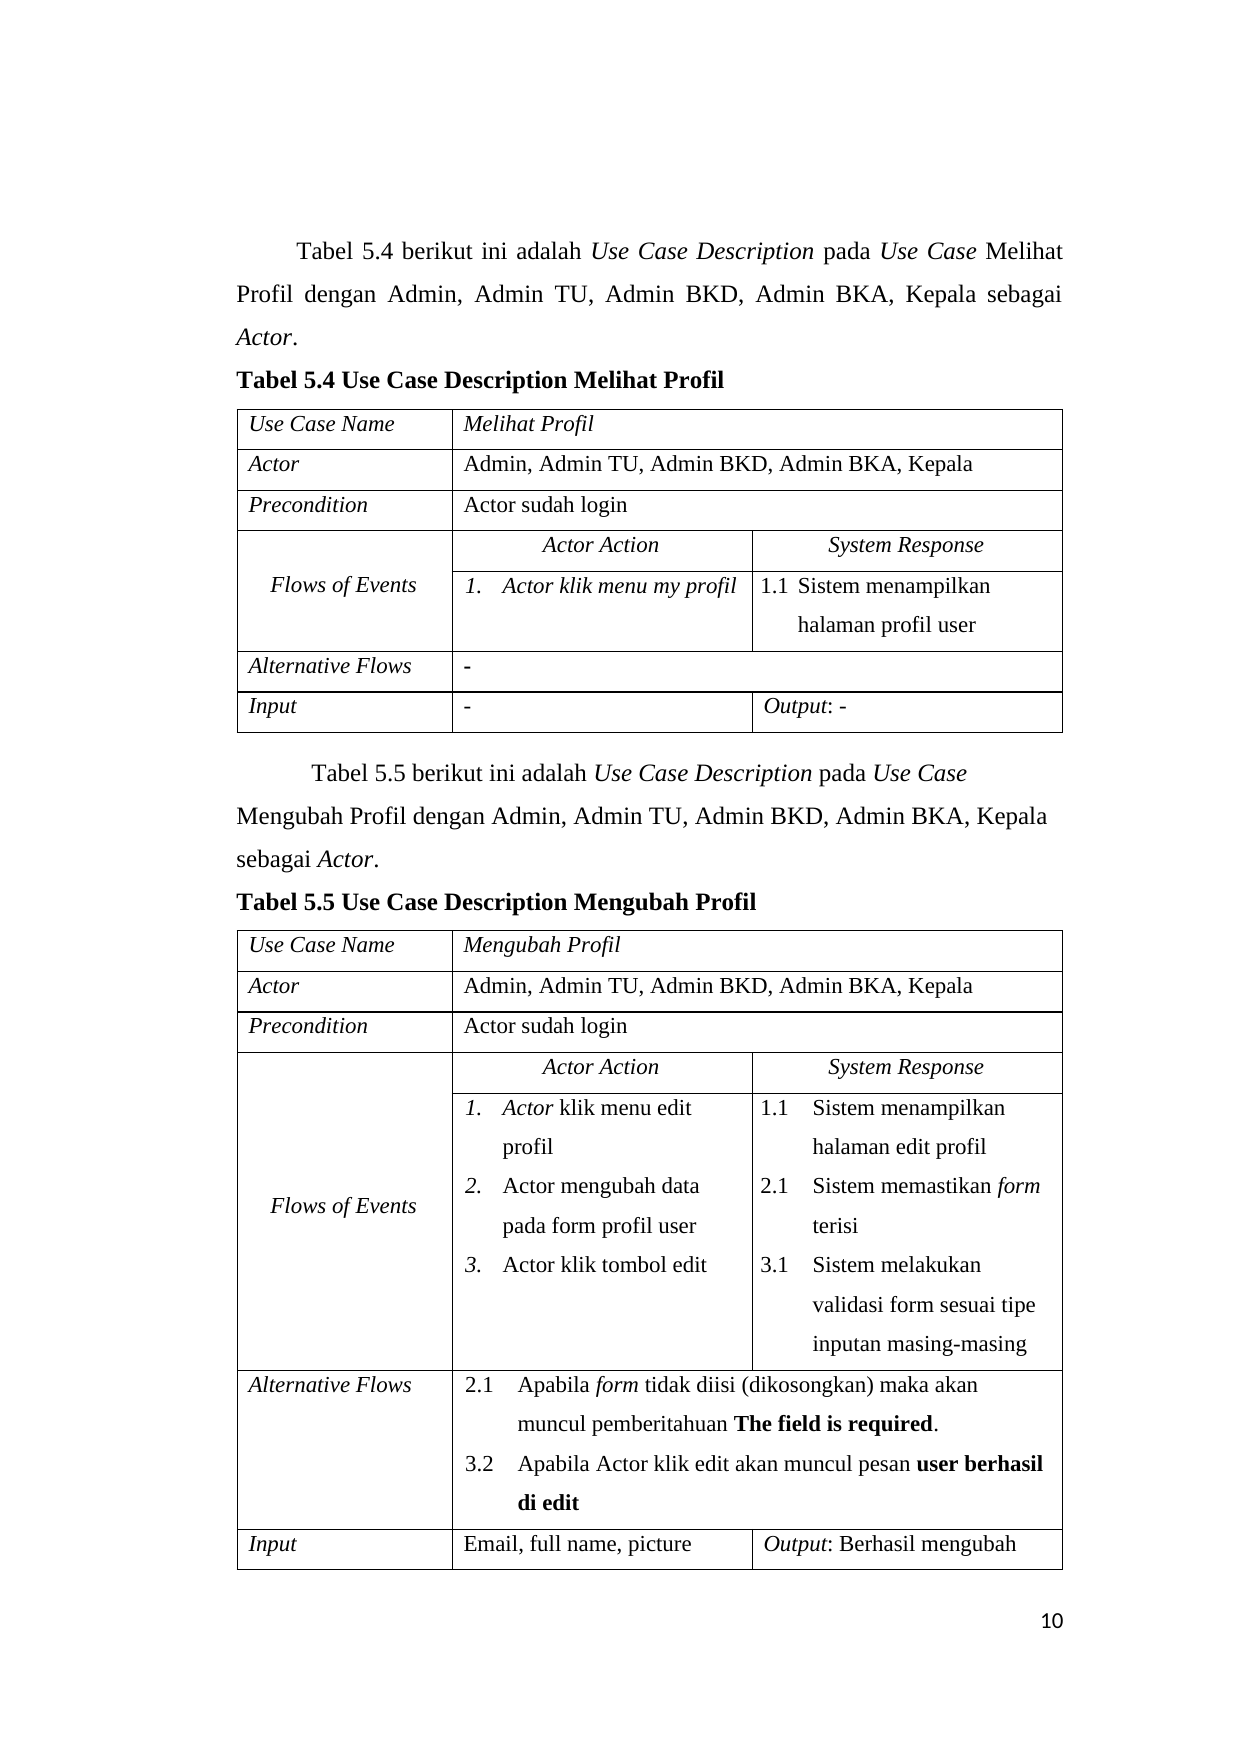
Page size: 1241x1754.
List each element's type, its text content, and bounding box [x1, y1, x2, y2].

table_cell Output: - [753, 693, 1062, 732]
table_cell Precondition [238, 1013, 452, 1052]
table_cell Actor sudah login [453, 491, 1062, 530]
table_cell Alternative Flows [238, 1371, 452, 1529]
table_cell - [453, 693, 752, 732]
table_header Mengubah Profil [453, 931, 1062, 971]
table_header Use Case Name [238, 931, 452, 971]
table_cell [453, 1530, 752, 1569]
table_cell - [453, 652, 1062, 691]
table_cell Actor [238, 450, 452, 490]
text Tabel 5.4 berikut ini adalah Use Case Description pada Use Case Melihat Profil dengan Admin, Admin TU, Admin BKD, Admin BKA, Kepala sebagai Actor. [236, 236, 1063, 351]
table_cell Actor [238, 972, 452, 1011]
table_cell System Response [753, 1053, 1062, 1092]
table_header Use Case Name [238, 410, 452, 449]
table_cell Sistem menampilkan halaman edit profil Sistem memastikan form terisi Sistem melakukan validasi form sesuai tipe inputan masing-masing [753, 1094, 1062, 1370]
table_cell Apabila form tidak diisi (dikosongkan) maka akan muncul pemberitahuan The field is required. Apabila Actor klik edit akan muncul pesan user berhasil di edit [453, 1371, 1062, 1529]
table_cell Actor Action [453, 1053, 752, 1092]
table_cell System Response [753, 531, 1062, 571]
table_cell Flows of Events [238, 531, 452, 651]
table_cell Admin, Admin TU, Admin BKD, Admin BKA, Kepala [453, 972, 1062, 1011]
table_header Melihat Profil [453, 410, 1062, 449]
table_cell Actor Action [453, 531, 752, 571]
table_cell Alternative Flows [238, 652, 452, 691]
text Tabel 5.5 berikut ini adalah Use Case Description pada Use Case Mengubah Profil dengan Admin, Admin TU, Admin BKD, Admin BKA, Kepala sebagai Actor. [236, 758, 1063, 873]
table_cell Actor klik menu edit profil Actor mengubah data pada form profil user Actor klik tombol edit [453, 1094, 752, 1370]
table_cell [753, 1530, 1062, 1569]
text Tabel 5.5 Use Case Description Mengubah Profil [236, 887, 1063, 916]
table_cell Actor sudah login [453, 1013, 1062, 1052]
text Tabel 5.4 Use Case Description Melihat Profil [236, 366, 1063, 394]
table_cell Sistem menampilkan halaman profil user [753, 572, 1062, 651]
table_cell Input [238, 1530, 452, 1569]
table_cell Input [238, 693, 452, 732]
table_cell Admin, Admin TU, Admin BKD, Admin BKA, Kepala [453, 450, 1062, 490]
table_cell Flows of Events [238, 1053, 452, 1370]
table_cell Precondition [238, 491, 452, 530]
table_cell Actor klik menu my profil [453, 572, 752, 651]
